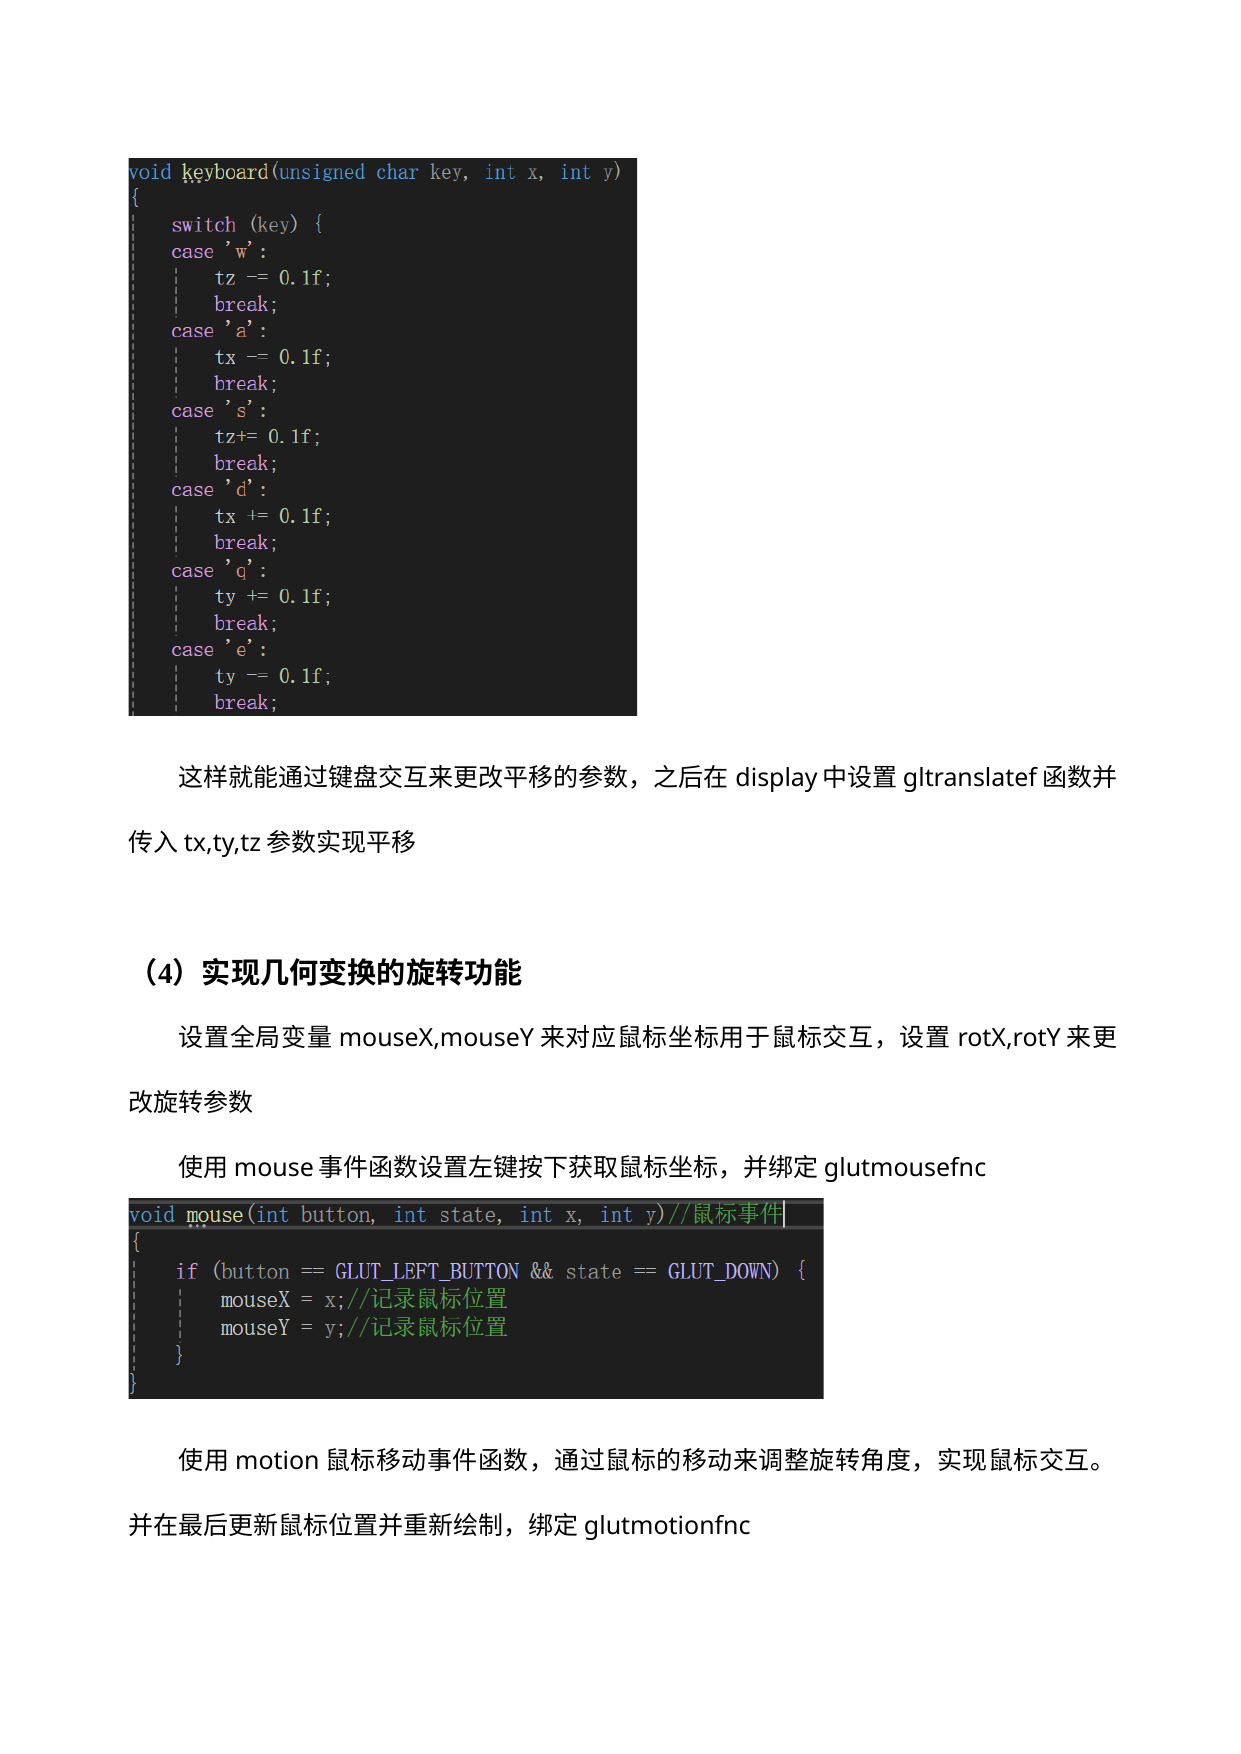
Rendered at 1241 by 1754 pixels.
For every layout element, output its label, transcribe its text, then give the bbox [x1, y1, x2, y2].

text 使用motion鼠标移动事件函数，通过鼠标的移动来调整旋转角度，实现鼠标交互。并在最后更新鼠标位置并重新绘制，绑定glutmotionfnc [129, 1426, 1117, 1556]
picture [128, 158, 638, 716]
text 这样就能通过键盘交互来更改平移的参数，之后在display中设置gltranslatef函数并传入tx,ty,tz参数实现平移 [129, 743, 1117, 873]
text 设置全局变量mouseX,mouseY来对应鼠标坐标用于鼠标交互，设置rotX,rotY来更改旋转参数 [129, 1003, 1117, 1133]
picture [128, 1198, 824, 1399]
text （4）实现几何变换的旋转功能 [129, 938, 1117, 1003]
text 使用mouse事件函数设置左键按下获取鼠标坐标，并绑定glutmousefnc [129, 1133, 1117, 1198]
